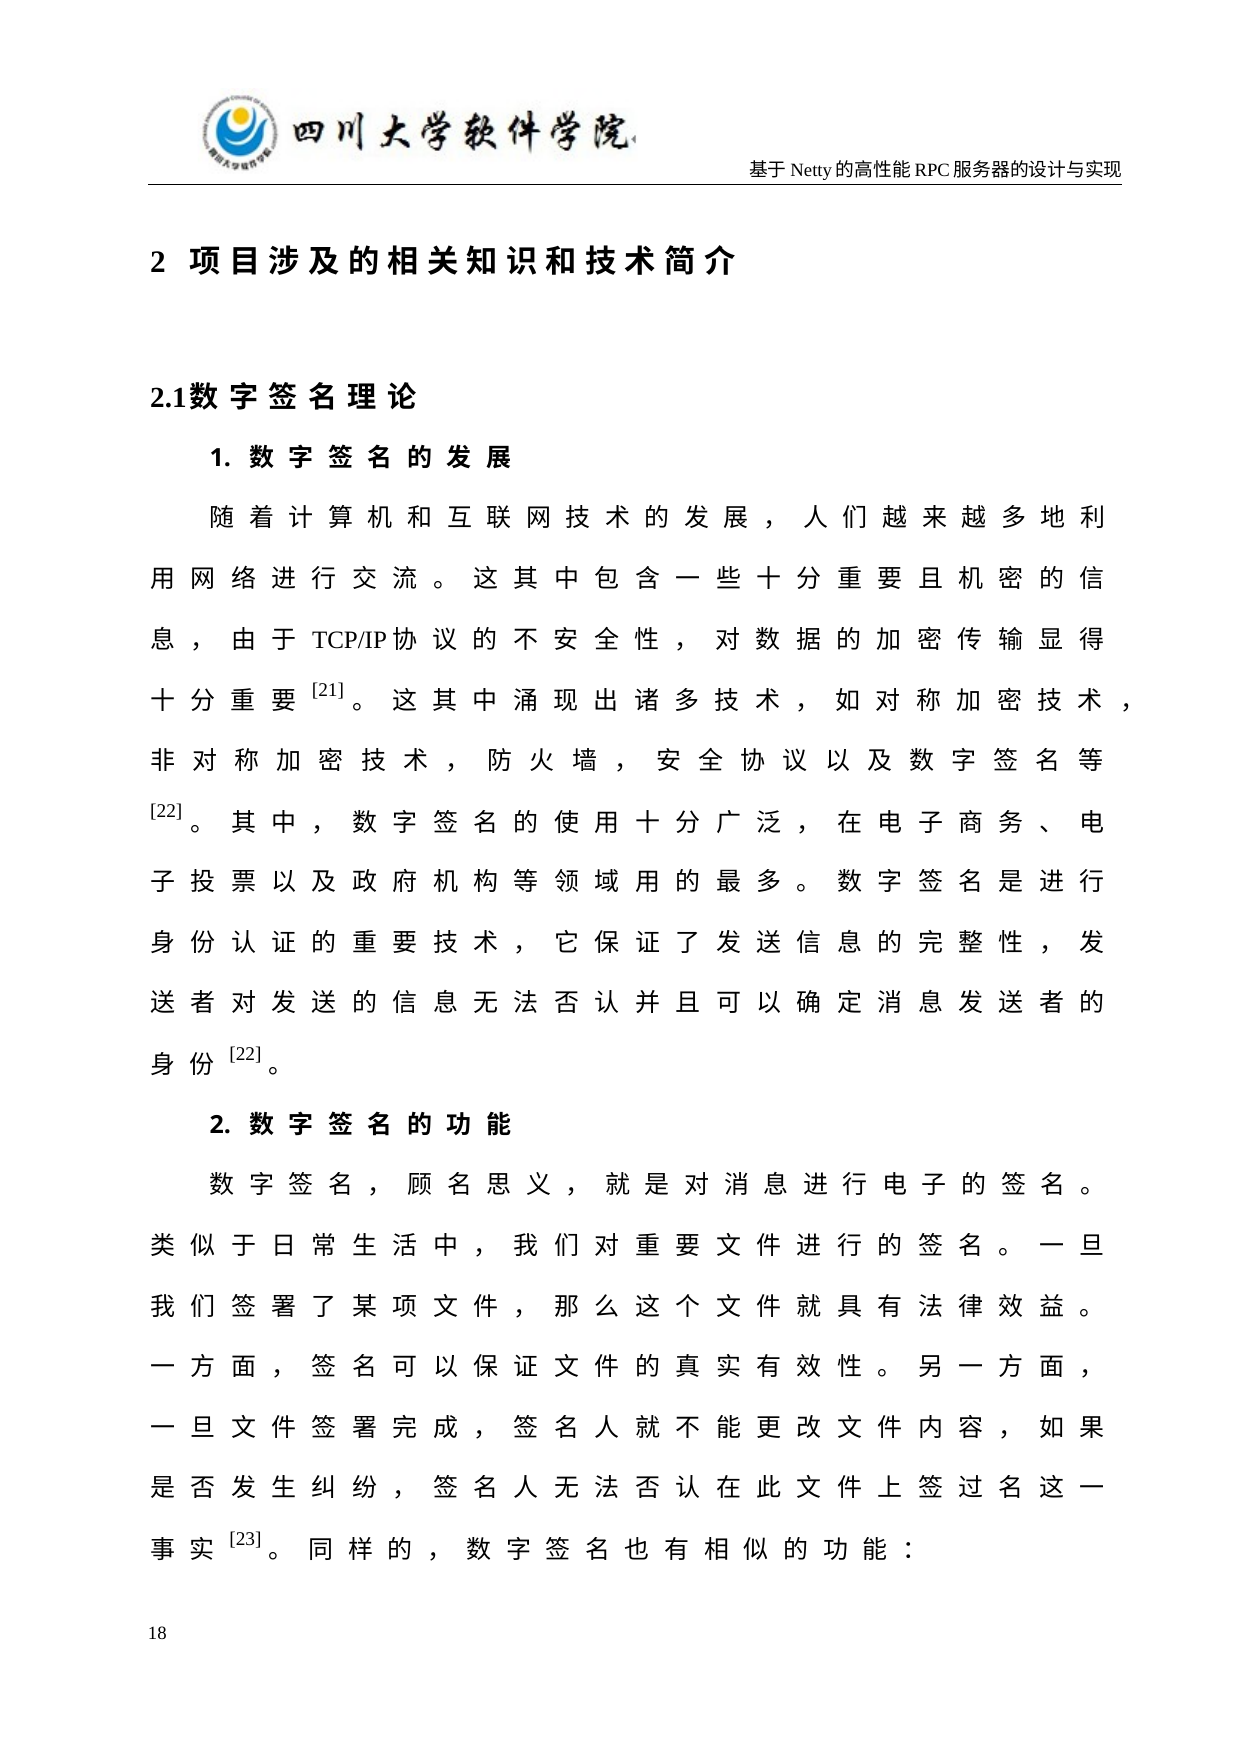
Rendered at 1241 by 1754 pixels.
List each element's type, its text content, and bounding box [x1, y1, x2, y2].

text 随着计算机和互联网技术的发展，人们越来越多地利用网络进行交流。这其中包含一些十分重要且机密的信息，由于TCP/IP协议的不安全性，对数据的加密传输显得十分重要[21]。这其中涌现出诸多技术，如对称加密技术，非对称加密技术，防火墙，安全协议以及数字签名等[22]。其中，数字签名的使用十分广泛，在电子商务、电子投票以及政府机构等领域用的最多。数字签名是进行身份认证的重要技术，它保证了发送信息的完整性，发送者对发送的信息无法否认并且可以确定消息发送者的身份[22]。 [150, 486, 1120, 1092]
subtitle 项目涉及的相关知识和技术简介 [150, 229, 1120, 289]
text 数字签名，顾名思义，就是对消息进行电子的签名。类似于日常生活中，我们对重要文件进行的签名。一旦我们签署了某项文件，那么这个文件就具有法律效益。一方面，签名可以保证文件的真实有效性。另一方面，一旦文件签署完成，签名人就不能更改文件内容，如果是否发生纠纷，签名人无法否认在此文件上签过名这一事实[23]。同样的，数字签名也有相似的功能： [150, 1153, 1120, 1577]
text 1.数字签名的发展 [150, 425, 1120, 486]
text 2.数字签名的功能 [150, 1092, 1120, 1153]
subtitle 2.1数字签名理论 [150, 364, 1120, 425]
picture [197, 88, 639, 177]
